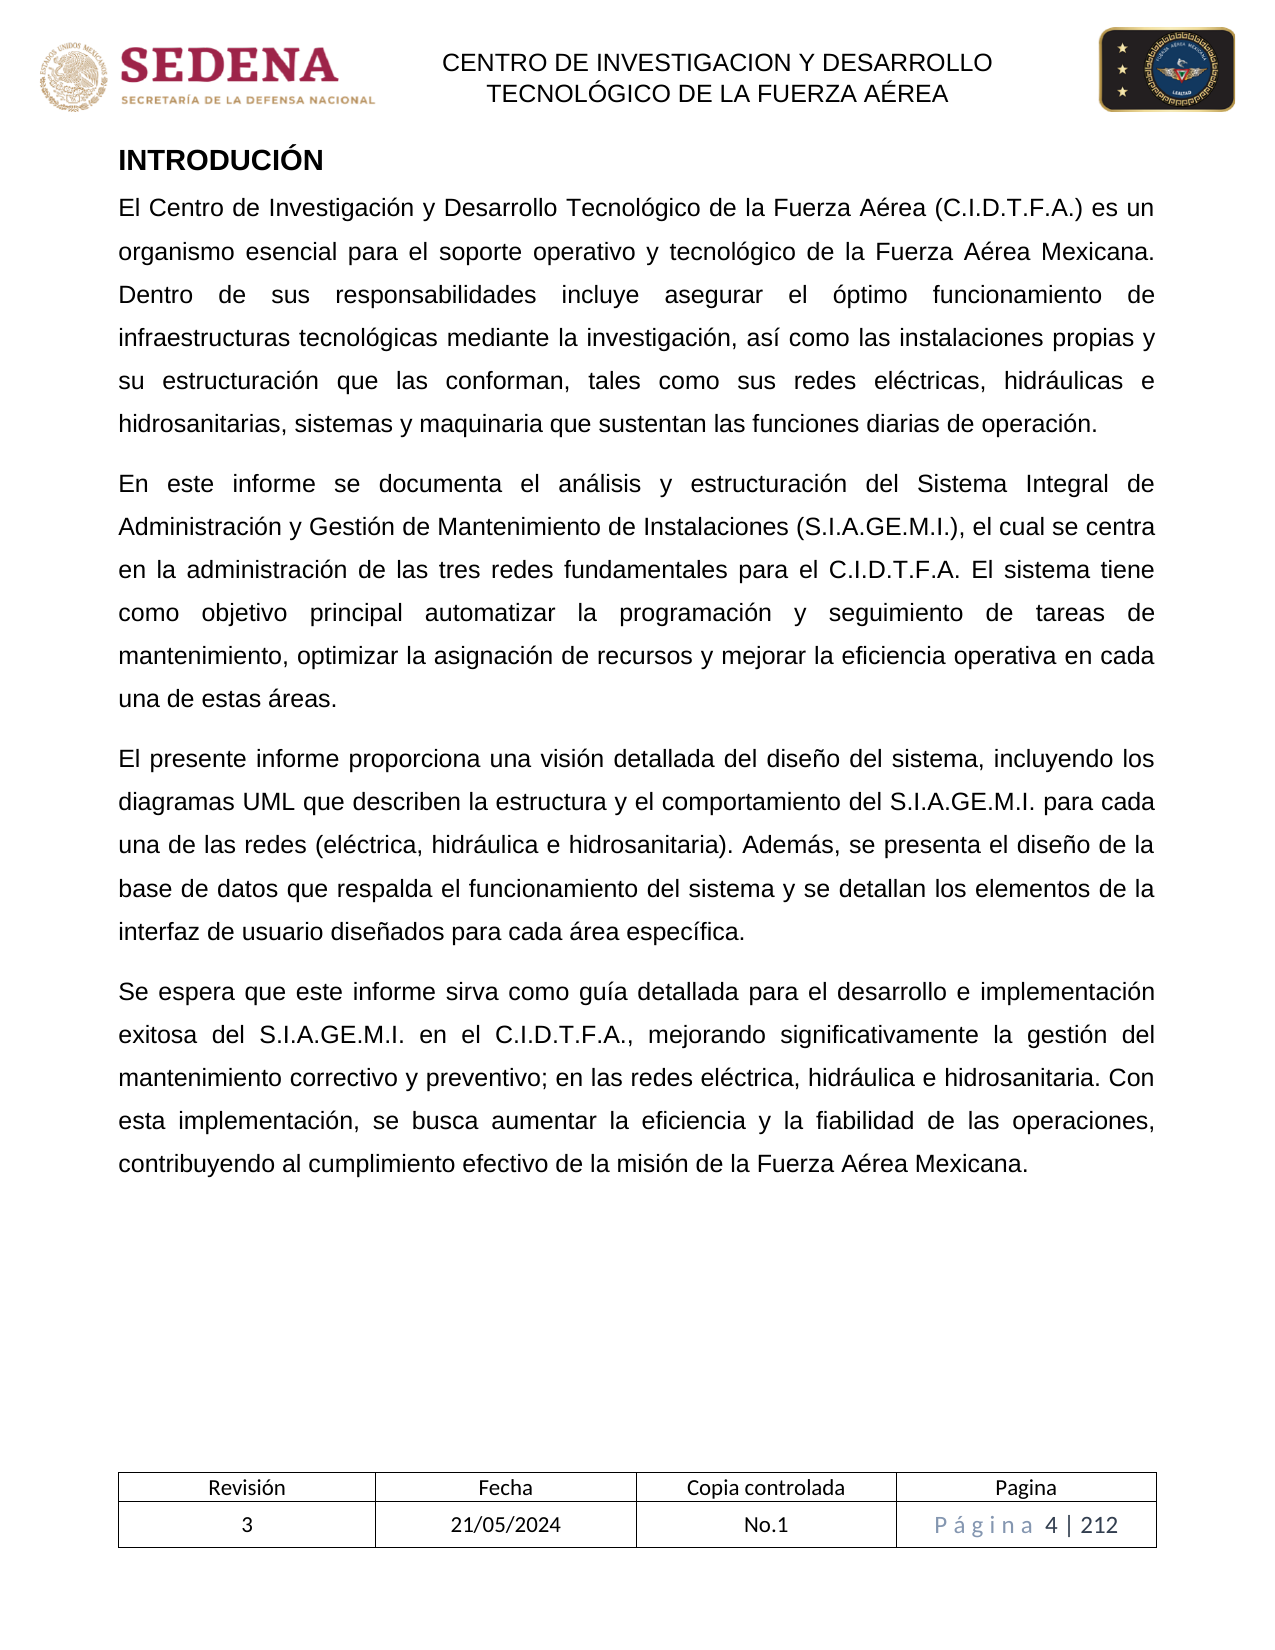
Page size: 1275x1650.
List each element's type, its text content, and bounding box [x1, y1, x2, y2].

text El presente informe proporciona una visión detallada del diseño del sistema, incluyendo los diagramas UML que describen la estructura y el comportamiento del S.I.A.GE.M.I. para cada una de las redes (eléctrica, hidráulica e hidrosanitaria). Además, se presenta el diseño de la base de datos que respalda el funcionamiento del sistema y se detallan los elementos de la interfaz de usuario diseñados para cada área específica. [118, 744, 1157, 946]
text Se espera que este informe sirva como guía detallada para el desarrollo e implementación exitosa del S.I.A.GE.M.I. en el C.I.D.T.F.A., mejorando significativamente la gestión del mantenimiento correctivo y preventivo; en las redes eléctrica, hidráulica e hidrosanitaria. Con esta implementación, se busca aumentar la eficiencia y la fiabilidad de las operaciones, contribuyendo al cumplimiento efectivo de la misión de la Fuerza Aérea Mexicana. [118, 977, 1157, 1178]
text En este informe se documenta el análisis y estructuración del Sistema Integral de Administración y Gestión de Mantenimiento de Instalaciones (S.I.A.GE.M.I.), el cual se centra en la administración de las tres redes fundamentales para el C.I.D.T.F.A. El sistema tiene como objetivo principal automatizar la programación y seguimiento de tareas de mantenimiento, optimizar la asignación de recursos y mejorar la eficiencia operativa en cada una de estas áreas. [118, 469, 1157, 713]
text El Centro de Investigación y Desarrollo Tecnológico de la Fuerza Aérea (C.I.D.T.F.A.) es un organismo esencial para el soporte operativo y tecnológico de la Fuerza Aérea Mexicana. Dentro de sus responsabilidades incluye asegurar el óptimo funcionamiento de infraestructuras tecnológicas mediante la investigación, así como las instalaciones propias y su estructuración que las conforman, tales como sus redes eléctricas, hidráulicas e hidrosanitarias, sistemas y maquinaria que sustentan las funciones diarias de operación. [118, 193, 1157, 438]
subtitle INTRODUCIÓN [118, 143, 1157, 177]
picture [39, 27, 1236, 112]
